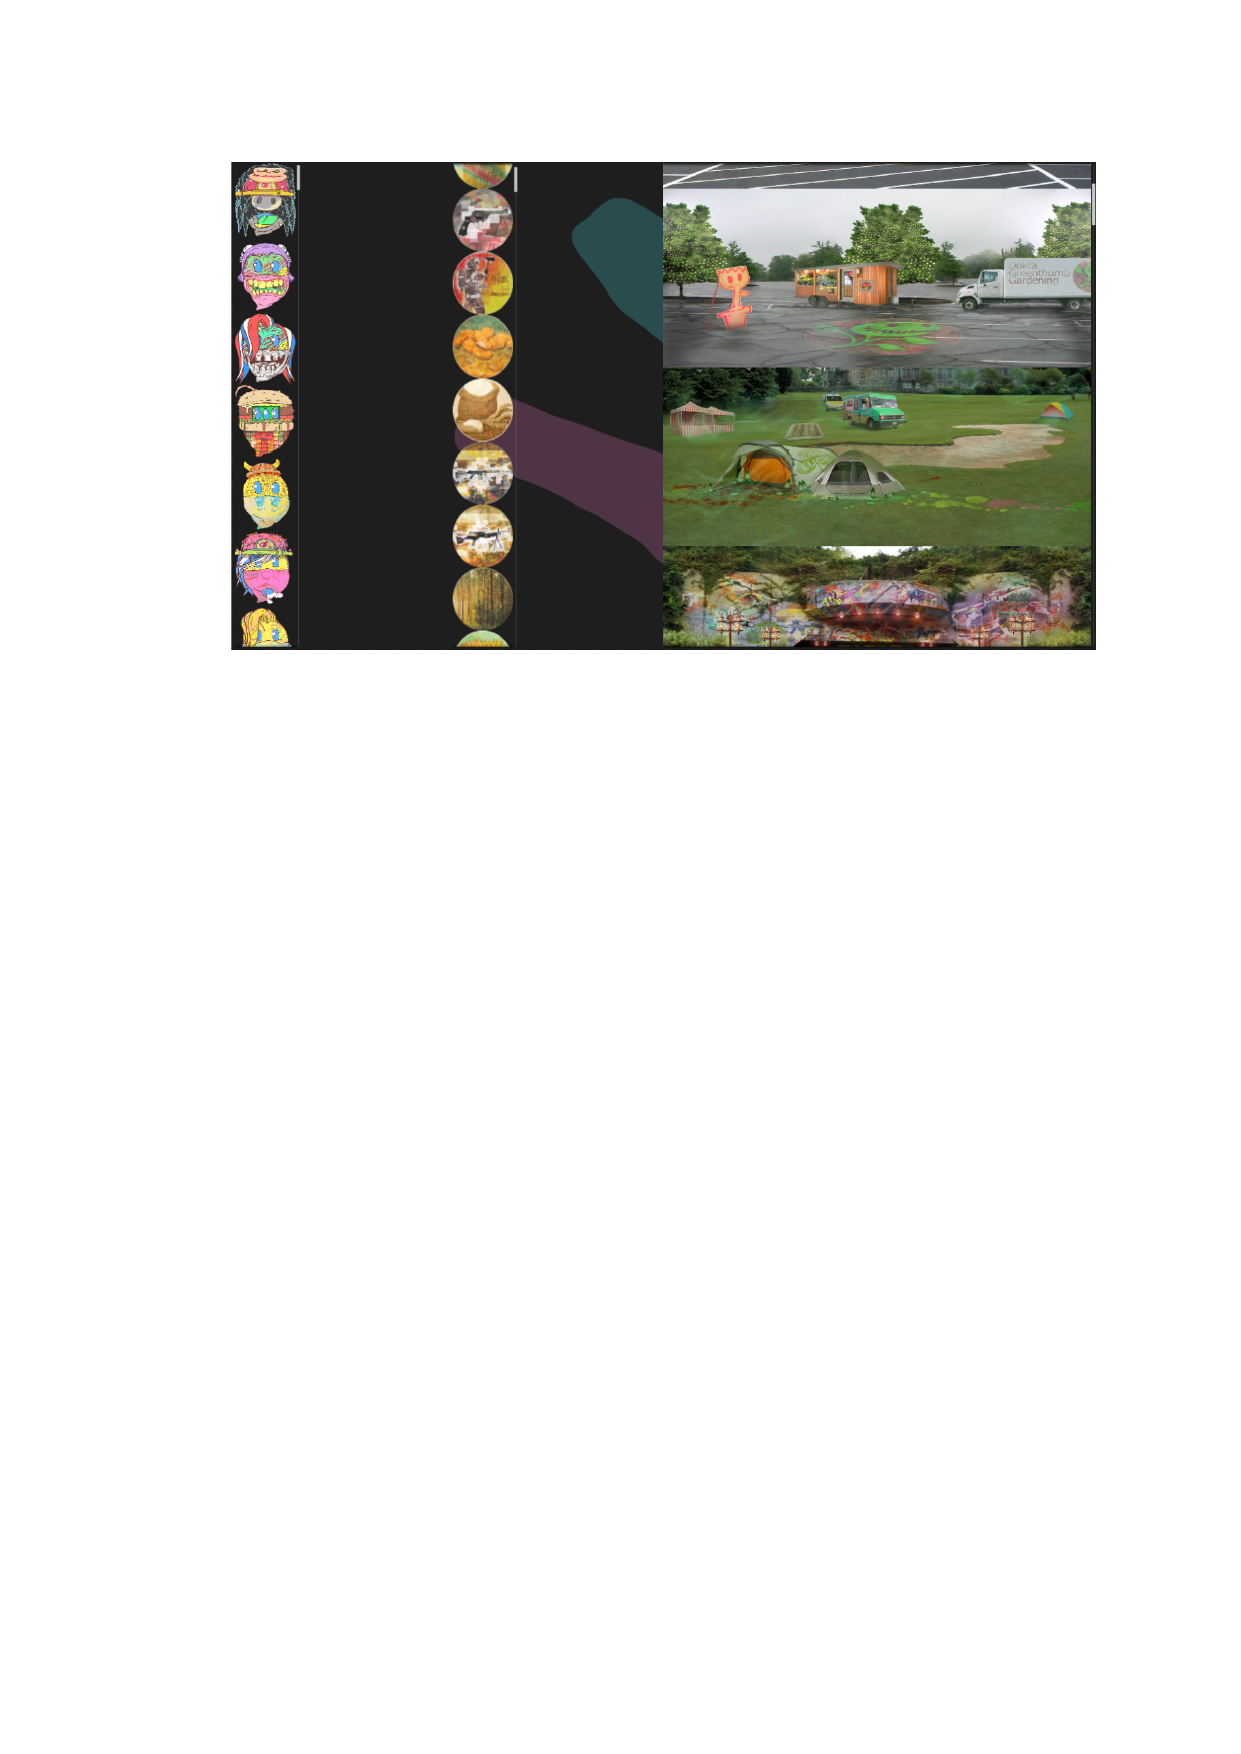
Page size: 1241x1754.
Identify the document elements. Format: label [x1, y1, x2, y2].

picture [231, 162, 1096, 650]
